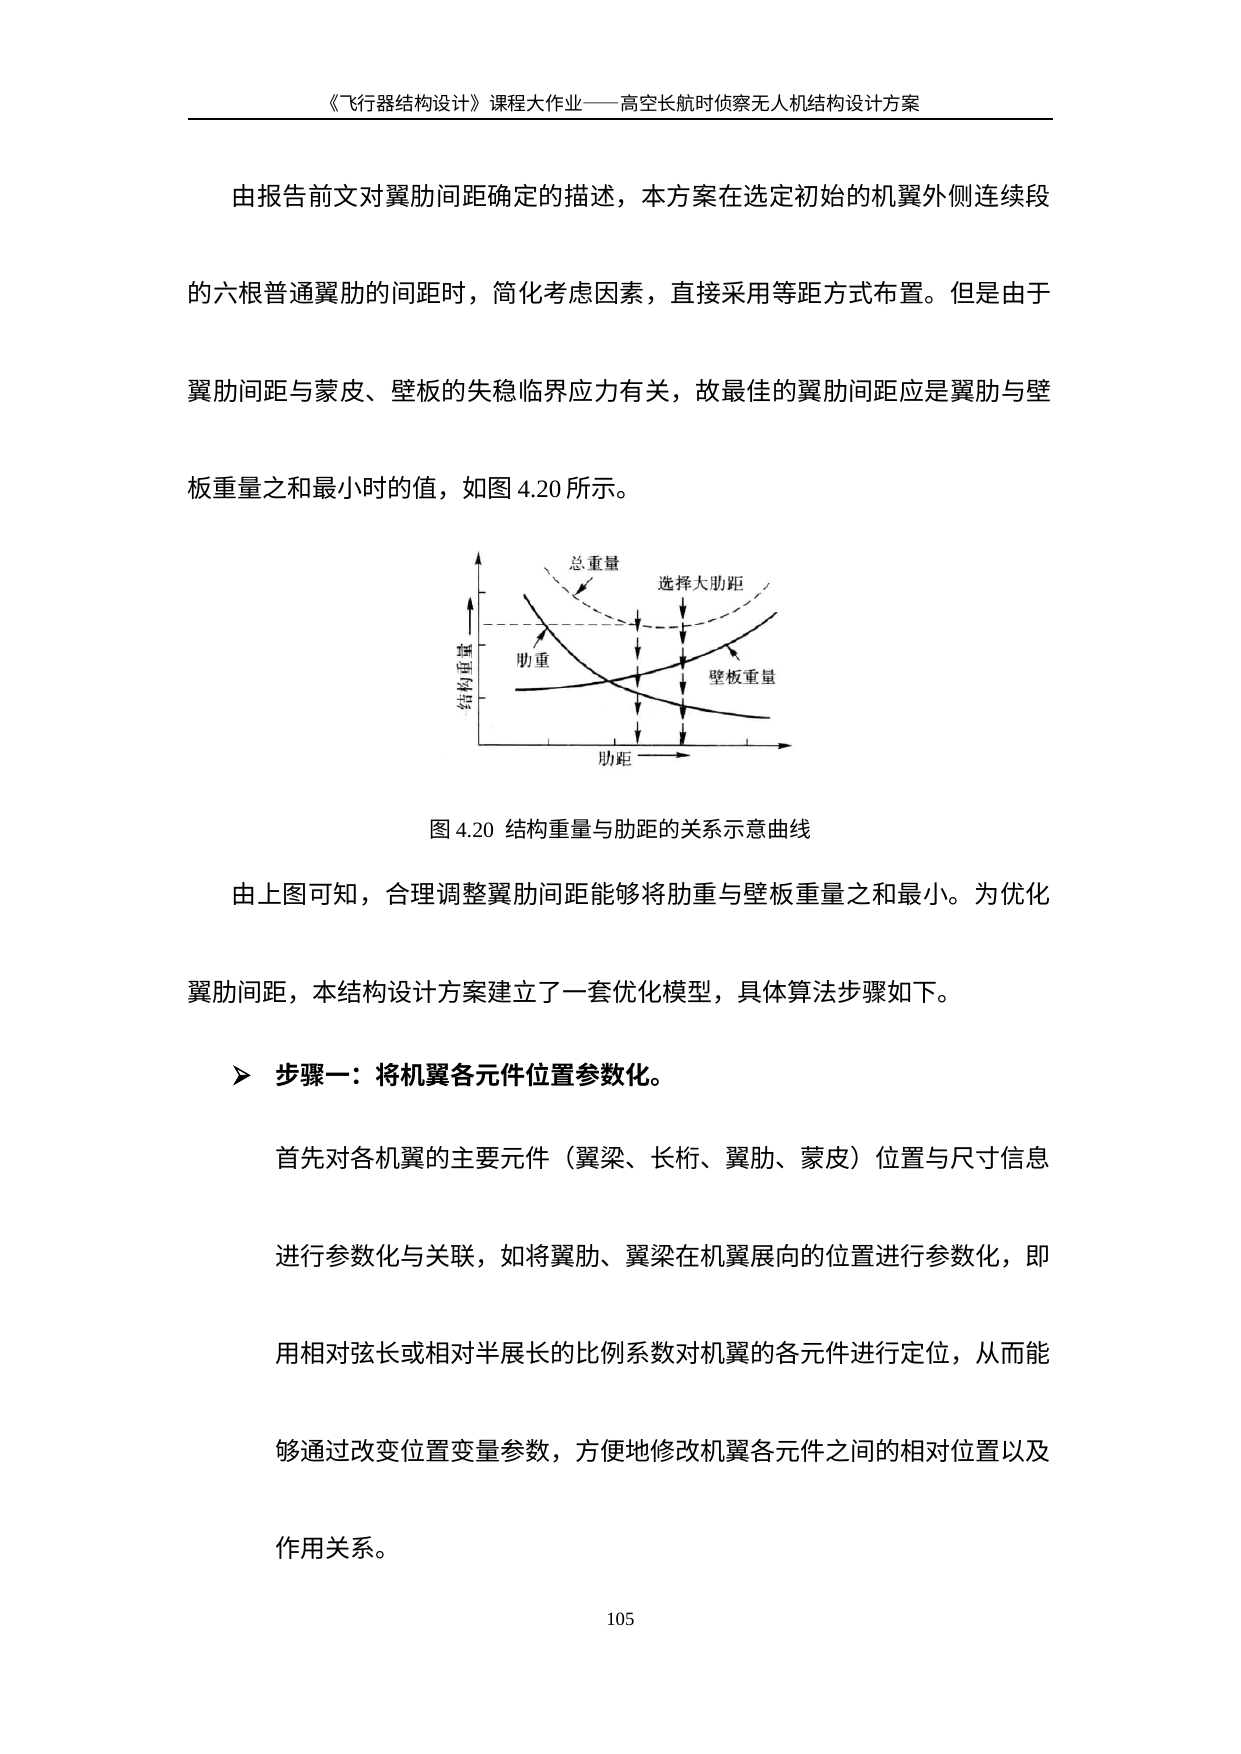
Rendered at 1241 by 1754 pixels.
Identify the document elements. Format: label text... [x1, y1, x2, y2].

picture [442, 537, 799, 775]
text 首先对各机翼的主要元件（翼梁、长桁、翼肋、蒙皮）位置与尺寸信息进行参数化与关联，如将翼肋、翼梁在机翼展向的位置进行参数化，即用相对弦长或相对半展长的比例系数对机翼的各元件进行定位，从而能够通过改变位置变量参数，方便地修改机翼各元件之间的相对位置以及作用关系。 [276, 1124, 1053, 1579]
list 步骤一：将机翼各元件位置参数化。 [232, 1041, 1053, 1106]
text 由上图可知，合理调整翼肋间距能够将肋重与壁板重量之和最小。为优化翼肋间距，本结构设计方案建立了一套优化模型，具体算法步骤如下。 [187, 860, 1053, 1023]
text 由报告前文对翼肋间距确定的描述，本方案在选定初始的机翼外侧连续段的六根普通翼肋的间距时，简化考虑因素，直接采用等距方式布置。但是由于翼肋间距与蒙皮、壁板的失稳临界应力有关，故最佳的翼肋间距应是翼肋与壁板重量之和最小时的值，如图4.20所示。 [187, 162, 1053, 519]
text 图4.20 结构重量与肋距的关系示意曲线 [187, 812, 1053, 844]
